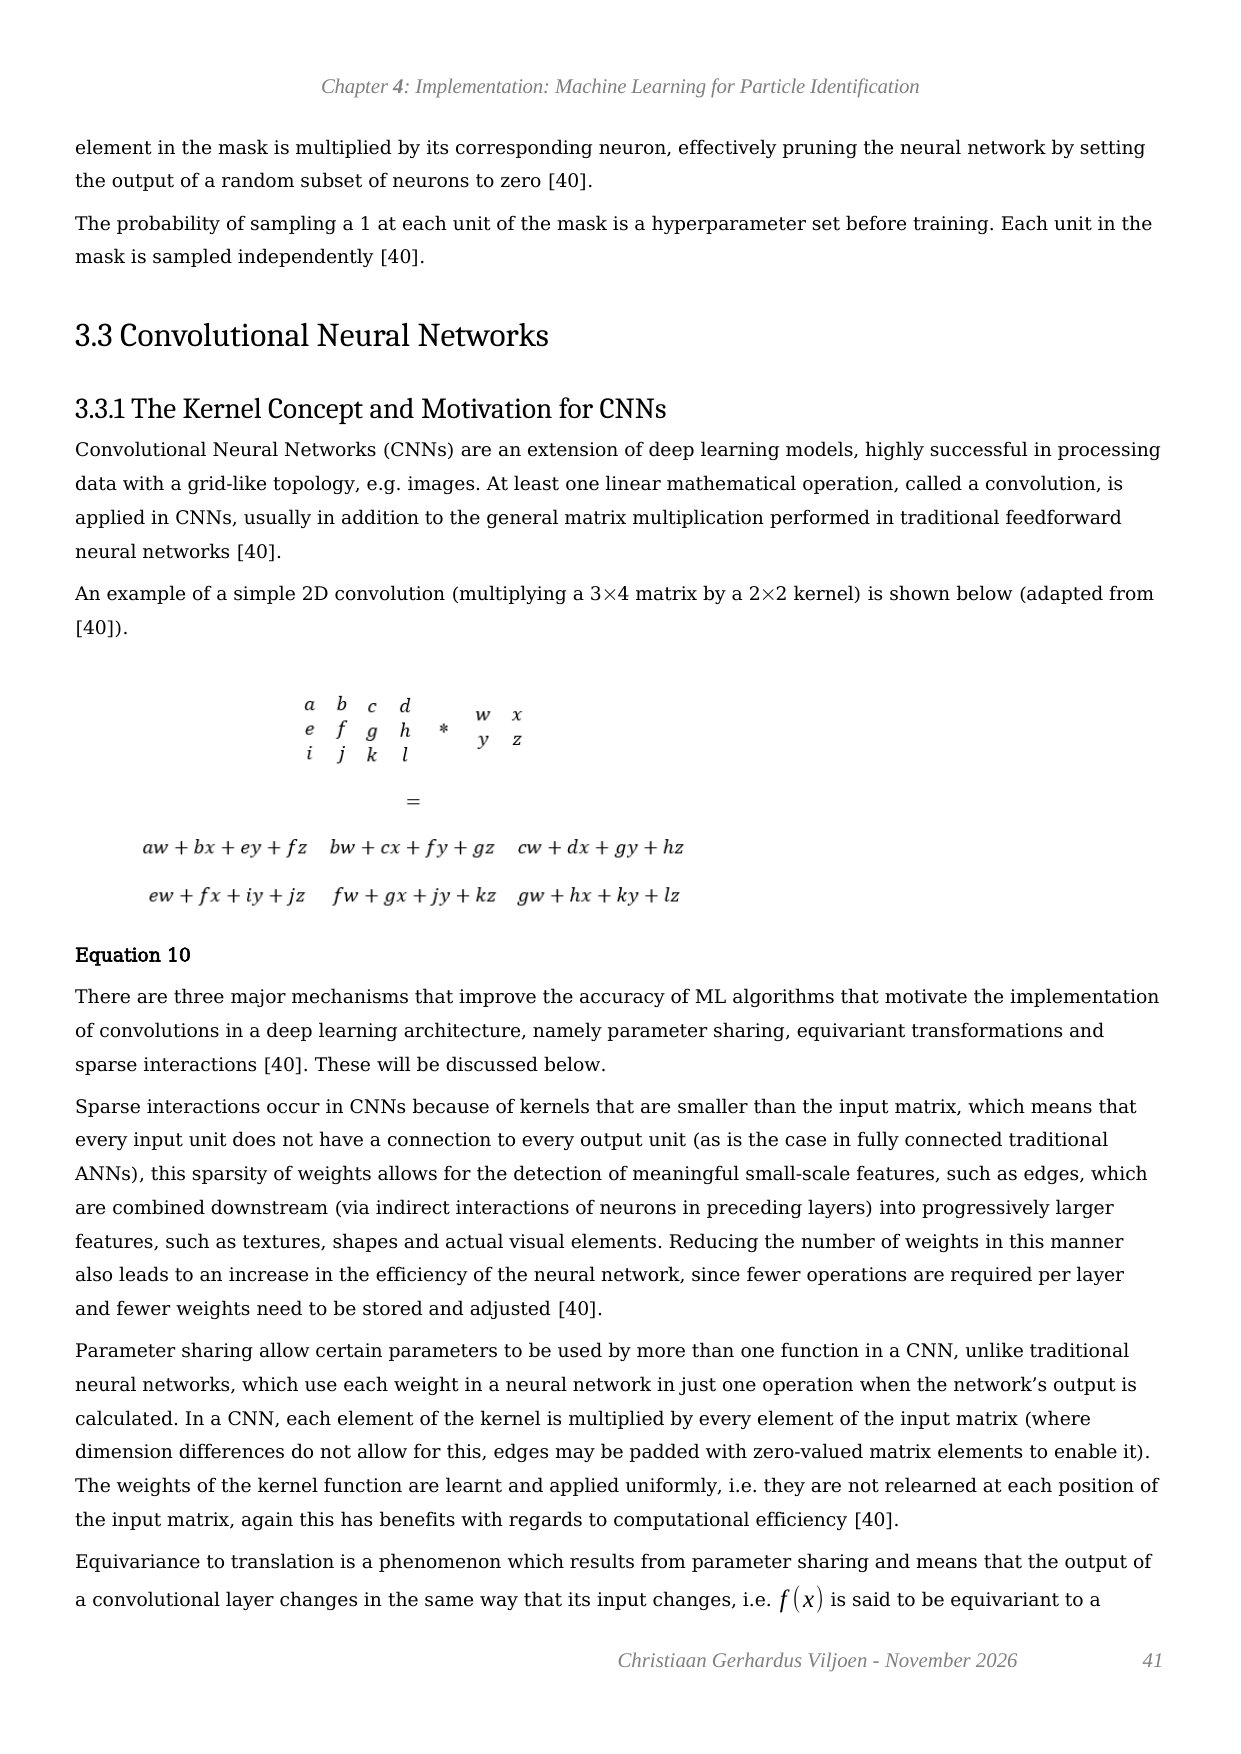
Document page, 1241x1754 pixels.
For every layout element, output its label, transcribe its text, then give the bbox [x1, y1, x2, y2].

picture [75, 657, 732, 924]
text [75, 135, 1165, 192]
subtitle Convolutional Neural Networks [75, 316, 1165, 354]
text The probability of sampling a 1 at each unit of the mask is a hyperparameter set before training. Each unit in the mask is sampled independently . [75, 211, 1165, 267]
text There are three major mechanisms that improve the accuracy of ML algorithms that motivate the implementation of convolutions in a deep learning architecture, namely parameter sharing, equivariant transformations and sparse interactions . These will be discussed below. [75, 985, 1165, 1075]
text Equation 10 [75, 943, 1165, 965]
text Convolutional Neural Networks (CNNs) are an extension of deep learning models, highly successful in processing data with a grid-like topology, e.g. images. At least one linear mathematical operation, called a convolution, is applied in CNNs, usually in addition to the general matrix multiplication performed in traditional feedforward neural networks . [75, 438, 1165, 562]
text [75, 1550, 1165, 1613]
subtitle The Kernel Concept and Motivation for CNNs [75, 392, 1165, 426]
text Parameter sharing allow certain parameters to be used by more than one function in a CNN, unlike traditional neural networks, which use each weight in a neural network in just one operation when the network’s output is calculated. In a CNN, each element of the kernel is multiplied by every element of the input matrix (where dimension differences do not allow for this, edges may be padded with zero-valued matrix elements to enable it). The weights of the kernel function are learnt and applied uniformly, i.e. they are not relearned at each position of the input matrix, again this has benefits with regards to computational efficiency . [75, 1339, 1165, 1530]
text An example of a simple 2D convolution (multiplying a 34 matrix by a 22 kernel) is shown below (adapted from ). [75, 581, 1165, 638]
text Sparse interactions occur in CNNs because of kernels that are smaller than the input matrix, which means that every input unit does not have a connection to every output unit (as is the case in fully connected traditional ANNs), this sparsity of weights allows for the detection of meaningful small-scale features, such as edges, which are combined downstream (via indirect interactions of neurons in preceding layers) into progressively larger features, such as textures, shapes and actual visual elements. Reducing the number of weights in this manner also leads to an increase in the efficiency of the neural network, since fewer operations are required per layer and fewer weights need to be stored and adjusted . [75, 1094, 1165, 1319]
